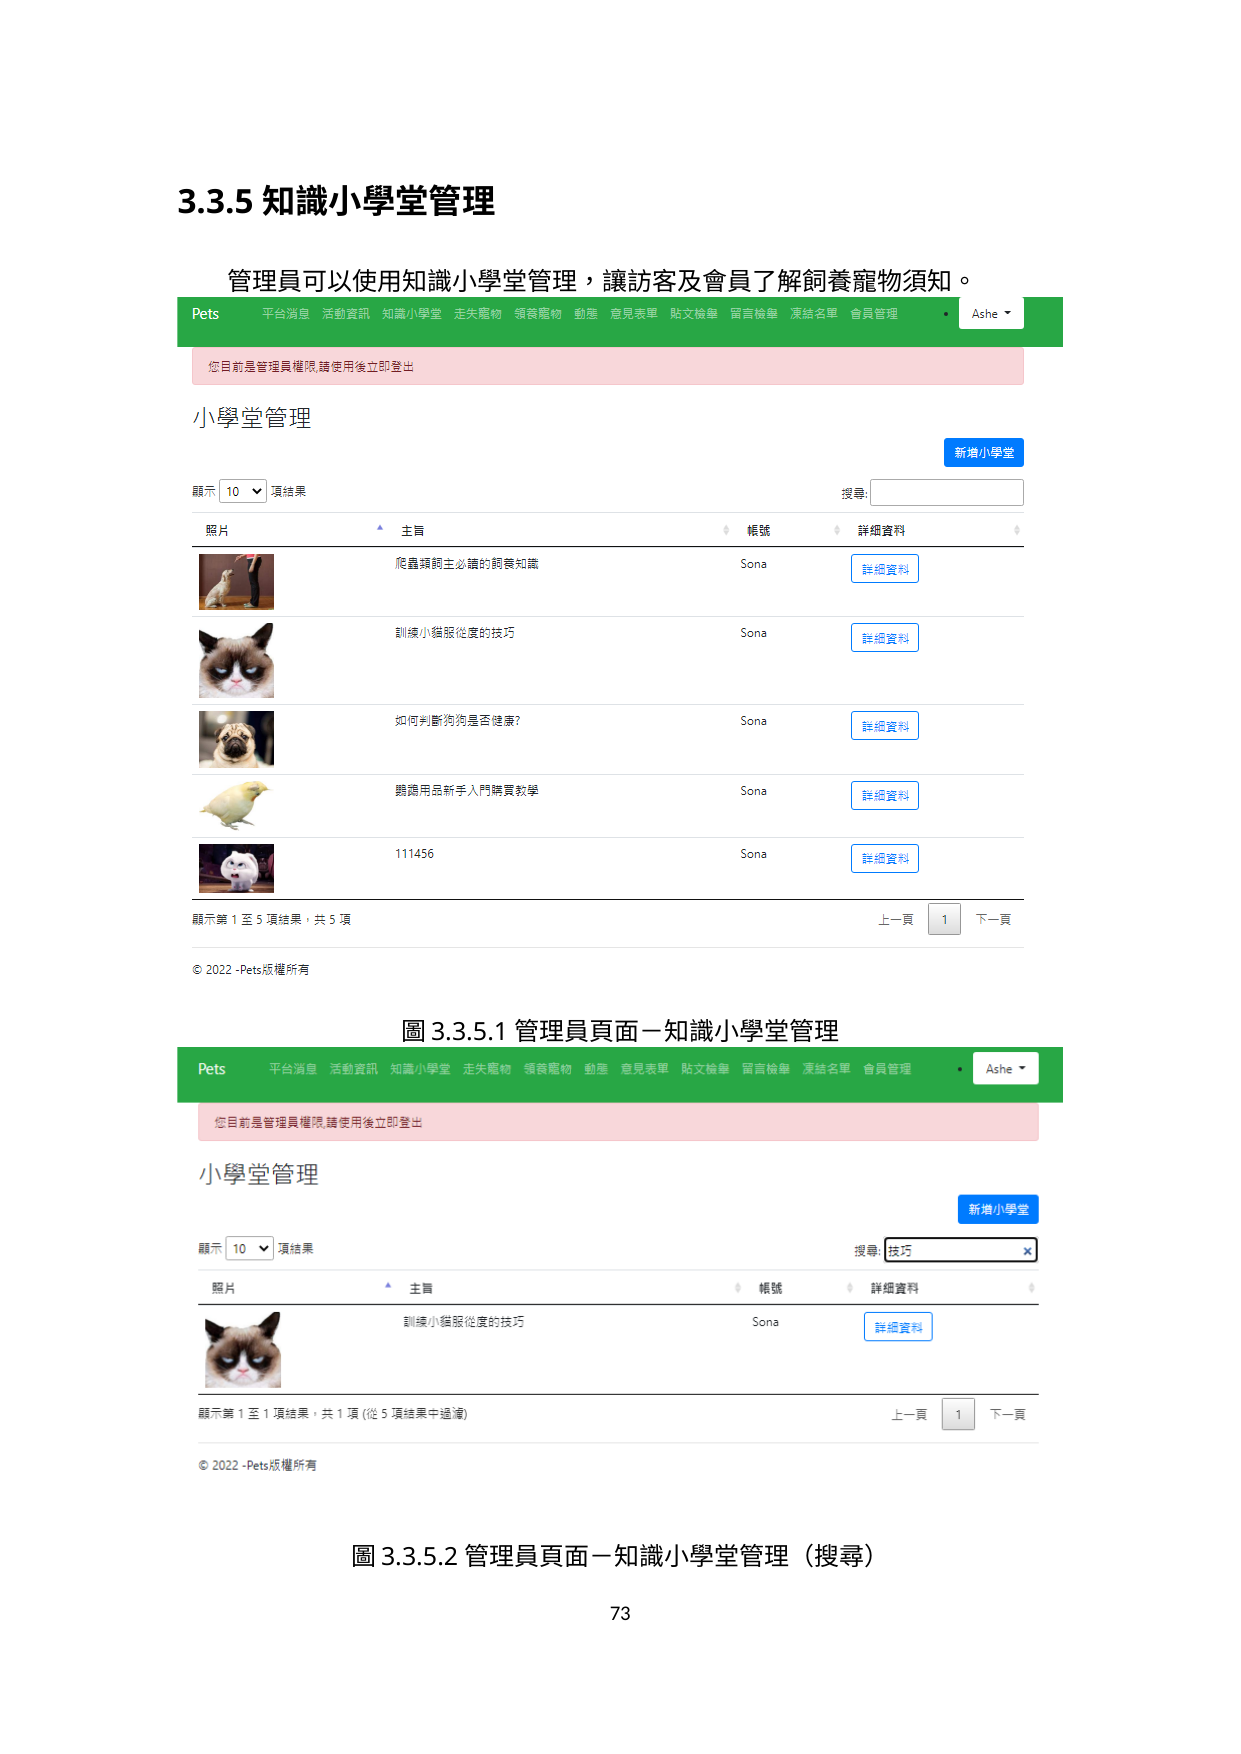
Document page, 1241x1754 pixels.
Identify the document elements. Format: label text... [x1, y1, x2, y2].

text 3.3.5 知識小學堂管理 [177, 161, 1063, 236]
picture [177, 297, 1063, 994]
text 圖3.3.5.2 管理員頁面－知識小學堂管理（搜尋） [177, 1535, 1063, 1573]
text 圖3.3.5.1 管理員頁面－知識小學堂管理 [177, 1010, 1063, 1047]
picture [177, 1047, 1063, 1499]
text 管理員可以使用知識小學堂管理，讓訪客及會員了解飼養寵物須知。 [177, 260, 1063, 297]
